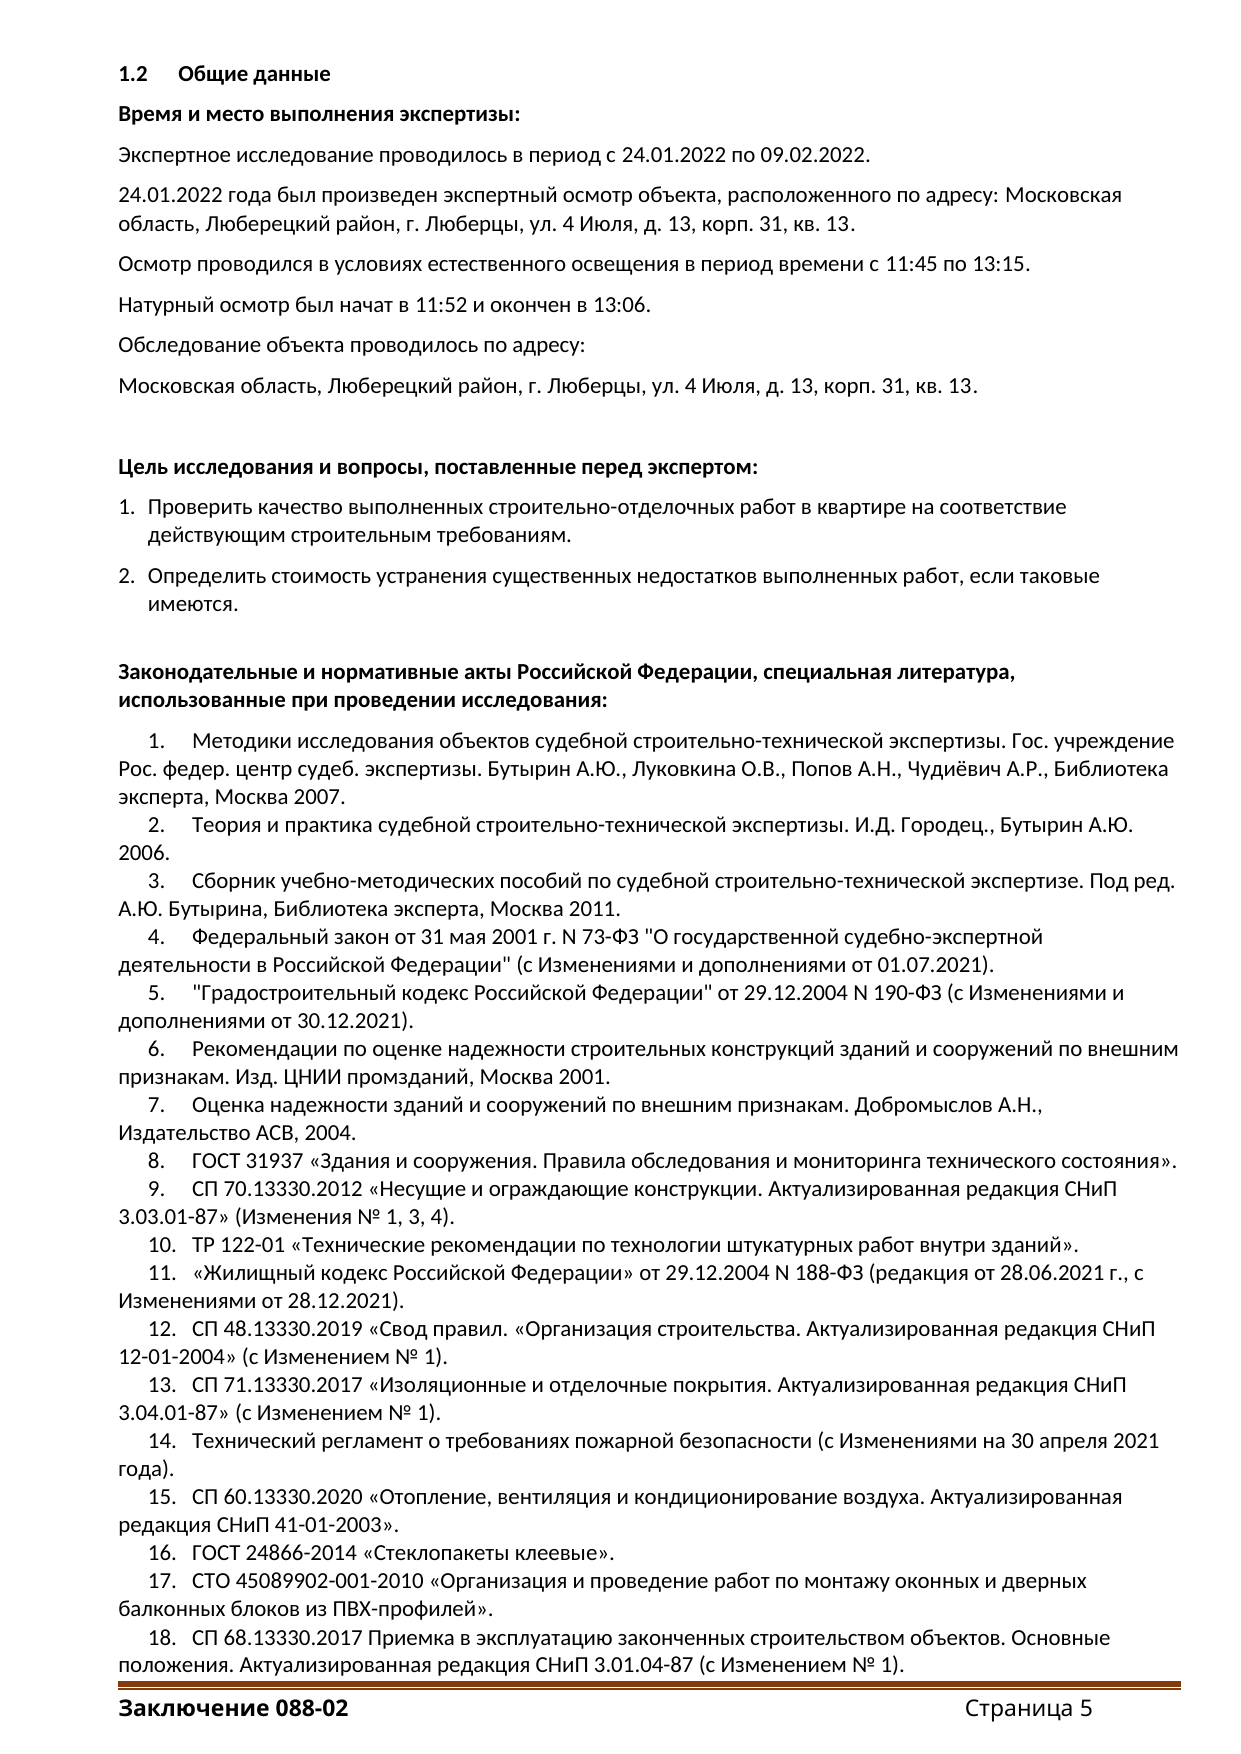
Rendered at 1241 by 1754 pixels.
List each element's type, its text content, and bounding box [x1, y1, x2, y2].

list СП 60.13330.2020 «Отопление, вентиляция и кондиционирование воздуха. Актуализированная редакция СНиП 41-01-2003». [118, 1482, 1181, 1538]
text Натурный осмотр был начат в 11:52 и окончен в 13:06. [118, 290, 1181, 318]
list СТО 45089902-001-2010 «Организация и проведение работ по монтажу оконных и дверных балконных блоков из ПВХ-профилей». [118, 1567, 1181, 1623]
text Осмотр проводился в условиях естественного освещения в период времени с 11:45 по 13:15. [118, 249, 1181, 277]
list ГОСТ 31937 «Здания и сооружения. Правила обследования и мониторинга технического состояния». [118, 1146, 1181, 1174]
list Технический регламент о требованиях пожарной безопасности (с Изменениями на 30 апреля 2021 года). [118, 1426, 1181, 1482]
text Законодательные и нормативные акты Российской Федерации, специальная литература, использованные при проведении исследования: [118, 657, 1181, 713]
text Экспертное исследование проводилось в период с 24.01.2022 по 09.02.2022. [118, 140, 1181, 168]
list СП 70.13330.2012 «Несущие и ограждающие конструкции. Актуализированная редакция СНиП 3.03.01-87» (Изменения № 1, 3, 4). [118, 1174, 1181, 1230]
text Цель исследования и вопросы, поставленные перед экспертом: [118, 452, 1181, 480]
list Проверить качество выполненных строительно-отделочных работ в квартире на соответствие действующим строительным требованиям. [118, 492, 1181, 548]
list СП 68.13330.2017 Приемка в эксплуатацию законченных строительством объектов. Основные положения. Актуализированная редакция СНиП 3.01.04-87 (с Изменением № 1). [118, 1623, 1181, 1679]
list СП 71.13330.2017 «Изоляционные и отделочные покрытия. Актуализированная редакция СНиП 3.04.01-87» (с Изменением № 1). [118, 1370, 1181, 1426]
list "Градостроительный кодекс Российской Федерации" от 29.12.2004 N 190-ФЗ (с Изменениями и дополнениями от 30.12.2021). [118, 978, 1181, 1034]
list Оценка надежности зданий и сооружений по внешним признакам. Добромыслов А.Н., Издательство АСВ, 2004. [118, 1090, 1181, 1146]
list Теория и практика судебной строительно-технической экспертизы. И.Д. Городец., Бутырин А.Ю. 2006. [118, 810, 1181, 866]
list Определить стоимость устранения существенных недостатков выполненных работ, если таковые имеются. [118, 561, 1181, 645]
list «Жилищный кодекс Российской Федерации» от 29.12.2004 N 188-ФЗ (редакция от 28.06.2021 г., с Изменениями от 28.12.2021). [118, 1258, 1181, 1314]
list Федеральный закон от 31 мая 2001 г. N 73-ФЗ "О государственной судебно-экспертной деятельности в Российской Федерации" (с Изменениями и дополнениями от 01.07.2021). [118, 922, 1181, 978]
list Сборник учебно-методических пособий по судебной строительно-технической экспертизе. Под ред. А.Ю. Бутырина, Библиотека эксперта, Москва 2011. [118, 866, 1181, 922]
list СП 48.13330.2019 «Свод правил. «Организация строительства. Актуализированная редакция СНиП 12-01-2004» (с Изменением № 1). [118, 1314, 1181, 1370]
list Методики исследования объектов судебной строительно-технической экспертизы. Гос. учреждение Рос. федер. центр судеб. экспертизы. Бутырин А.Ю., Луковкина О.В., Попов А.Н., Чудиёвич А.Р., Библиотека эксперта, Москва 2007. [118, 726, 1181, 810]
text Время и место выполнения экспертизы: [118, 99, 1181, 128]
text 24.01.2022 года был произведен экспертный осмотр объекта, расположенного по адресу: Московская область, Люберецкий район, г. Люберцы, ул. 4 Июля, д. 13, корп. 31, кв. 13. [118, 181, 1181, 237]
list ТР 122-01 «Технические рекомендации по технологии штукатурных работ внутри зданий». [118, 1230, 1181, 1258]
list Рекомендации по оценке надежности строительных конструкций зданий и сооружений по внешним признакам. Изд. ЦНИИ промзданий, Москва 2001. [118, 1034, 1181, 1090]
subtitle Общие данные [118, 59, 1181, 87]
text Обследование объекта проводилось по адресу: [118, 330, 1181, 358]
list ГОСТ 24866-2014 «Стеклопакеты клеевые». [118, 1538, 1181, 1567]
text Московская область, Люберецкий район, г. Люберцы, ул. 4 Июля, д. 13, корп. 31, кв. 13. [118, 371, 1181, 399]
